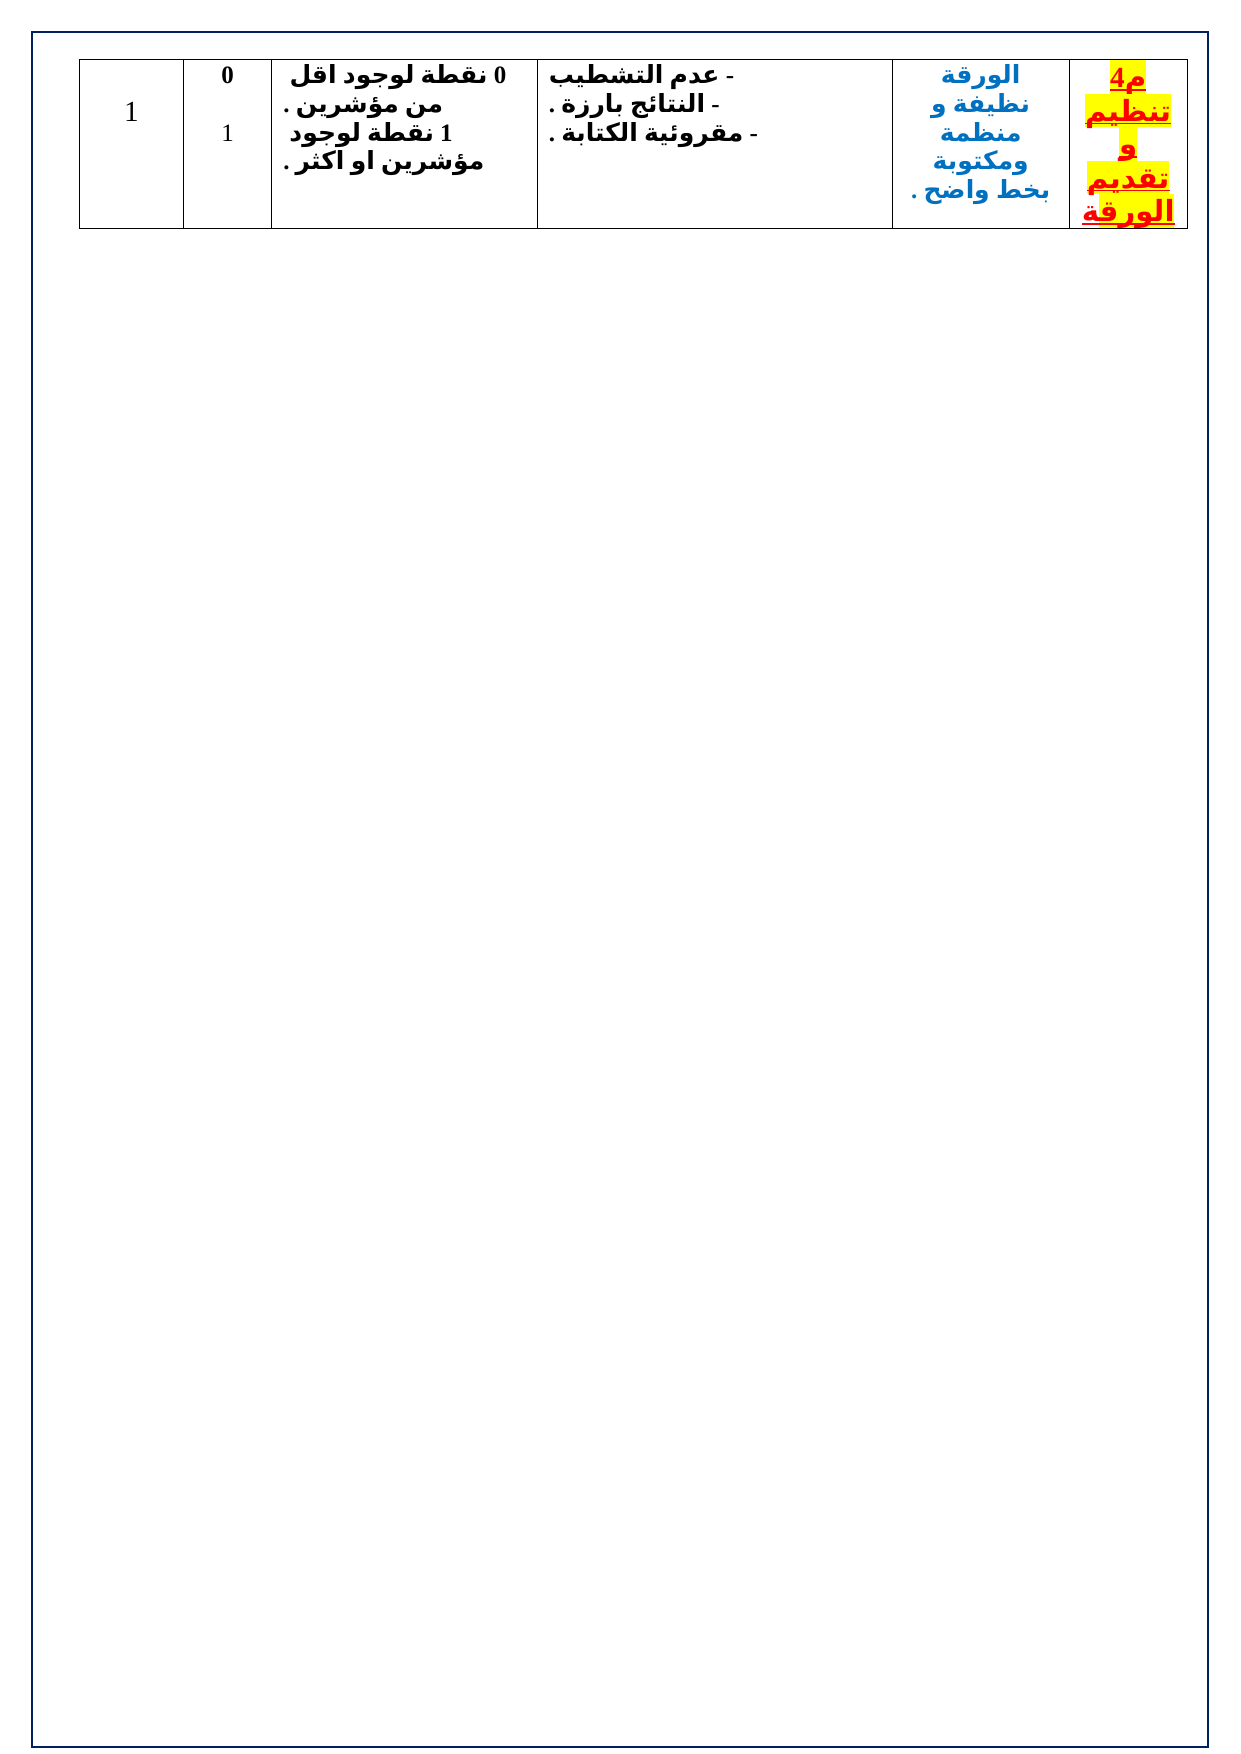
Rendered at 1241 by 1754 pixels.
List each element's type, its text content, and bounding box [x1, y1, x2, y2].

table_cell م4 تنظيم و تقديم الورقة [1070, 60, 1119, 228]
table_cell 0 1 [184, 60, 271, 228]
table_cell - عدم التشطيب - النتائج بارزة . - مقروئية الكتابة . [538, 60, 892, 228]
table_cell م4 تنظيم و تقديم الورقة [1137, 60, 1187, 228]
table_cell 1 [80, 60, 183, 228]
table_cell الورقة نظيفة و منظمة ومكتوبة بخط واضح . [893, 60, 1069, 228]
table_cell 0 نقطة لوجود اقل من مؤشرين . 1 نقطة لوجود مؤشرين او اكثر . [272, 60, 537, 228]
